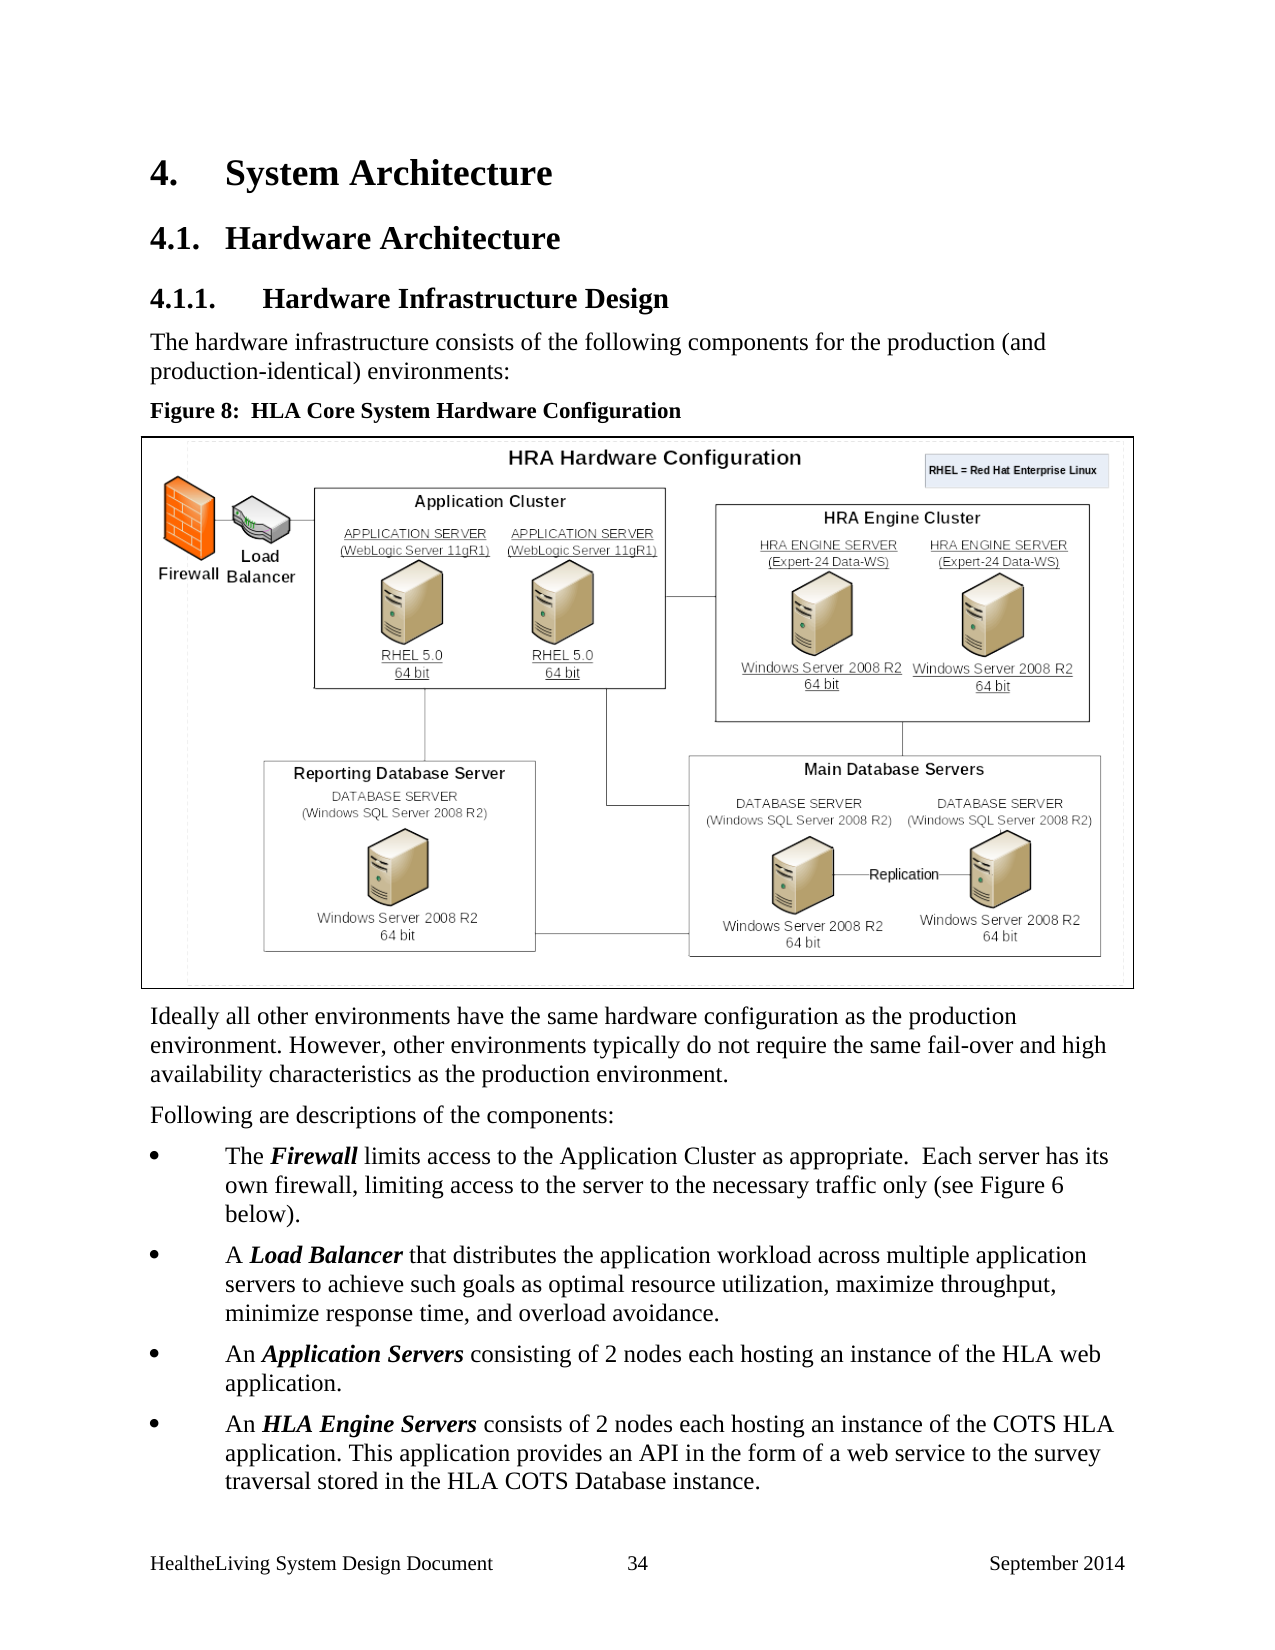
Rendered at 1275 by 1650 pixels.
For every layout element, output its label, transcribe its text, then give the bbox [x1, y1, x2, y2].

subtitle Hardware Architecture [150, 218, 1125, 256]
list A Load Balancer that distributes the application workload across multiple application servers to achieve such goals as optimal resource utilization, maximize throughput, minimize response time, and overload avoidance. [150, 1240, 1125, 1326]
subtitle Hardware Infrastructure Design [150, 281, 1125, 315]
text Following are descriptions of the components: [150, 1100, 1125, 1129]
text Figure 8: HLA Core System Hardware Configuration [150, 397, 1125, 424]
text The hardware infrastructure consists of the following components for the production (and production-identical) environments: [150, 327, 1125, 385]
subtitle System Architecture [150, 150, 1125, 193]
text Ideally all other environments have the same hardware configuration as the production environment. However, other environments typically do not require the same fail-over and high availability characteristics as the production environment. [150, 1001, 1125, 1088]
list An Application Servers consisting of 2 nodes each hosting an instance of the HLA web application. [150, 1339, 1125, 1396]
list An HLA Engine Servers consists of 2 nodes each hosting an instance of the COTS HLA application. This application provides an API in the form of a web service to the survey traversal stored in the HLA COTS Database instance. [150, 1409, 1125, 1495]
list The Firewall limits access to the Application Cluster as appropriate. Each server has its own firewall, limiting access to the server to the necessary traffic only (see Figure 6 below). [150, 1141, 1125, 1228]
